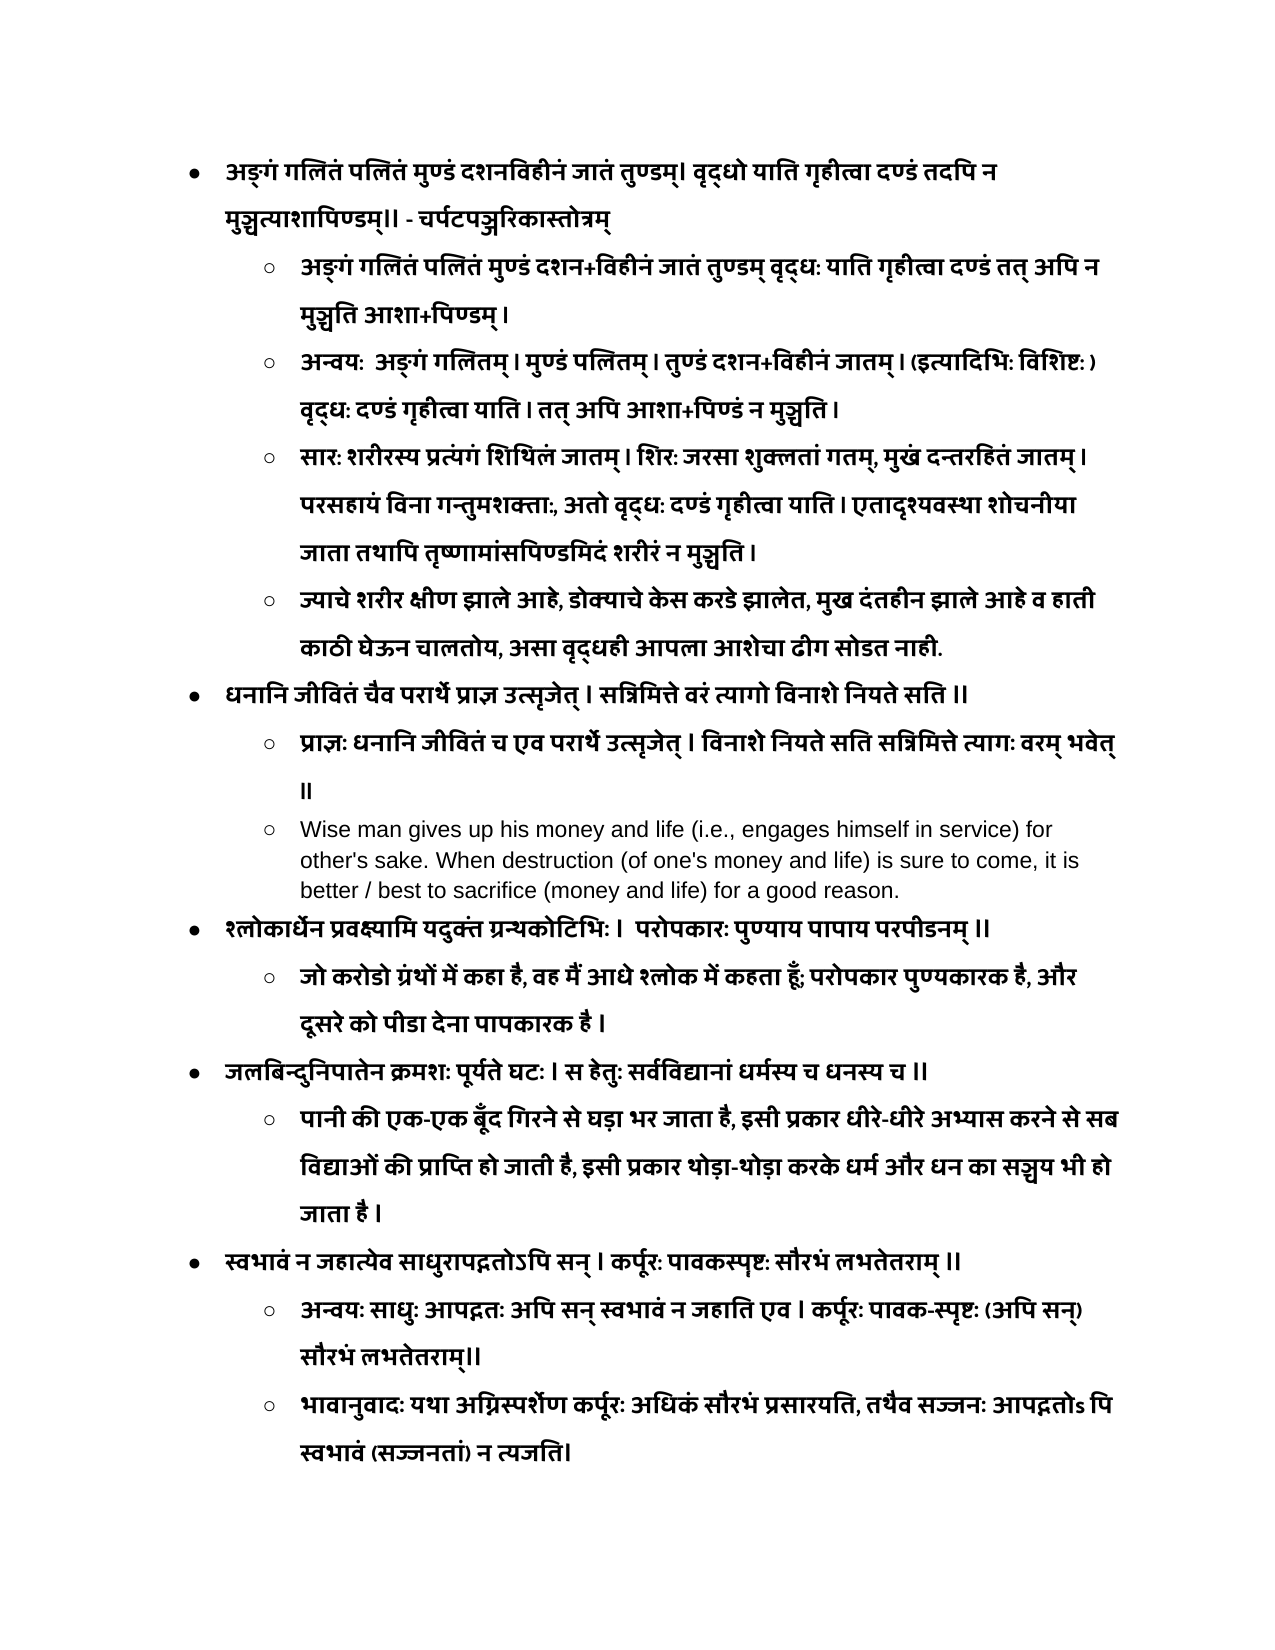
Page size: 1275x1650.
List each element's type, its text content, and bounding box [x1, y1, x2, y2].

list अन्वय: अङ्गं गलितम् | मुण्डं पलितम् | तुण्डं दशन+विहीनं जातम् | (इत्यादिभि: विशिष्ट: ) वृद्ध: दण्डं गृहीत्वा याति | तत् अपि आशा+पिण्डं न मुञ्चति | [262, 340, 1125, 429]
list श्लोकार्धेन प्रवक्ष्यामि यदुक्तं ग्रन्थकोटिभिः । परोपकारः पुण्याय पापाय परपीडनम् ॥ [187, 907, 1125, 948]
list Wise man gives up his money and life (i.e., engages himself in service) for other's sake. When destruction (of one's money and life) is sure to come, it is better / best to sacrifice (money and life) for a good reason. [262, 816, 1125, 903]
list सार: शरीरस्य प्रत्यंगं शिथिलं जातम् | शिर: जरसा शुक्लतां गतम्, मुखं दन्तरहितं जातम् | परसहायं विना गन्तुमशक्ता:, अतो वृद्ध: दण्डं गृहीत्वा याति | एतादृश्यवस्था शोचनीया जाता तथापि तृष्णामांसपिण्डमिदं शरीरं न मुञ्चति | [262, 436, 1125, 572]
list जो करोडो ग्रंथों में कहा है, वह मैं आधे श्लोक में कहता हूँ; परोपकार पुण्यकारक है, और दूसरे को पीडा देना पापकारक है । [262, 955, 1125, 1044]
list प्राज्ञः धनानि जीवितं च एव परार्थे उत्सृजेत् । विनाशे नियते सति सन्निमित्ते त्यागः वरम् भवेत् || [262, 721, 1125, 810]
list ज्याचे शरीर क्षीण झाले आहे, डोक्याचे केस करडे झालेत, मुख दंतहीन झाले आहे व हाती काठी घेऊन चालतोय, असा वृद्धही आपला आशेचा ढीग सोडत नाही. [262, 578, 1125, 667]
list स्वभावं न जहात्येव साधुरापद्गतोऽपि सन् । कर्पूर: पावकस्पॄष्ट: सौरभं लभतेतराम् ॥ [187, 1240, 1125, 1282]
list अङ्गं गलितं पलितं मुण्डं दशनविहीनं जातं तुण्डम्। वृद्धो याति गृहीत्वा दण्डं तदपि न मुञ्चत्याशापिण्डम्॥ - चर्पटपञ्जरिकास्तोत्रम् [187, 150, 1125, 239]
list पानी की एक-एक बूँद गिरने से घड़ा भर जाता है, इसी प्रकार धीरे-धीरे अभ्यास करने से सब विद्याओं की प्राप्ति हो जाती है, इसी प्रकार थोड़ा-थोड़ा करके धर्म और धन का सञ्चय भी हो जाता है । [262, 1097, 1125, 1234]
list अन्वयः साधुः आपद्गतः अपि सन् स्वभावं न जहाति एव । कर्पूरः पावक-स्पृष्टः (अपि सन्) सौरभं लभतेतराम्॥ [262, 1288, 1125, 1377]
list जलबिन्दुनिपातेन क्रमशः पूर्यते घटः । स हेतुः सर्वविद्यानां धर्मस्य च धनस्य च ॥ [187, 1050, 1125, 1091]
list अङ्गं गलितं पलितं मुण्डं दशन+विहीनं जातं तुण्डम् वृद्ध: याति गृहीत्वा दण्डं तत् अपि न मुञ्चति आशा+पिण्डम् | [262, 245, 1125, 334]
list भावानुवादः यथा अग्निस्पर्शेण कर्पूरः अधिकं सौरभं प्रसारयति, तथैव सज्जनः आपद्गतोsपि स्वभावं (सज्जनतां) न त्यजति। [262, 1383, 1125, 1472]
list धनानि जीवितं चैव परार्थे प्राज्ञ उत्सृजेत् । सन्निमित्ते वरं त्यागो विनाशे नियते सति ॥ [187, 674, 1125, 715]
